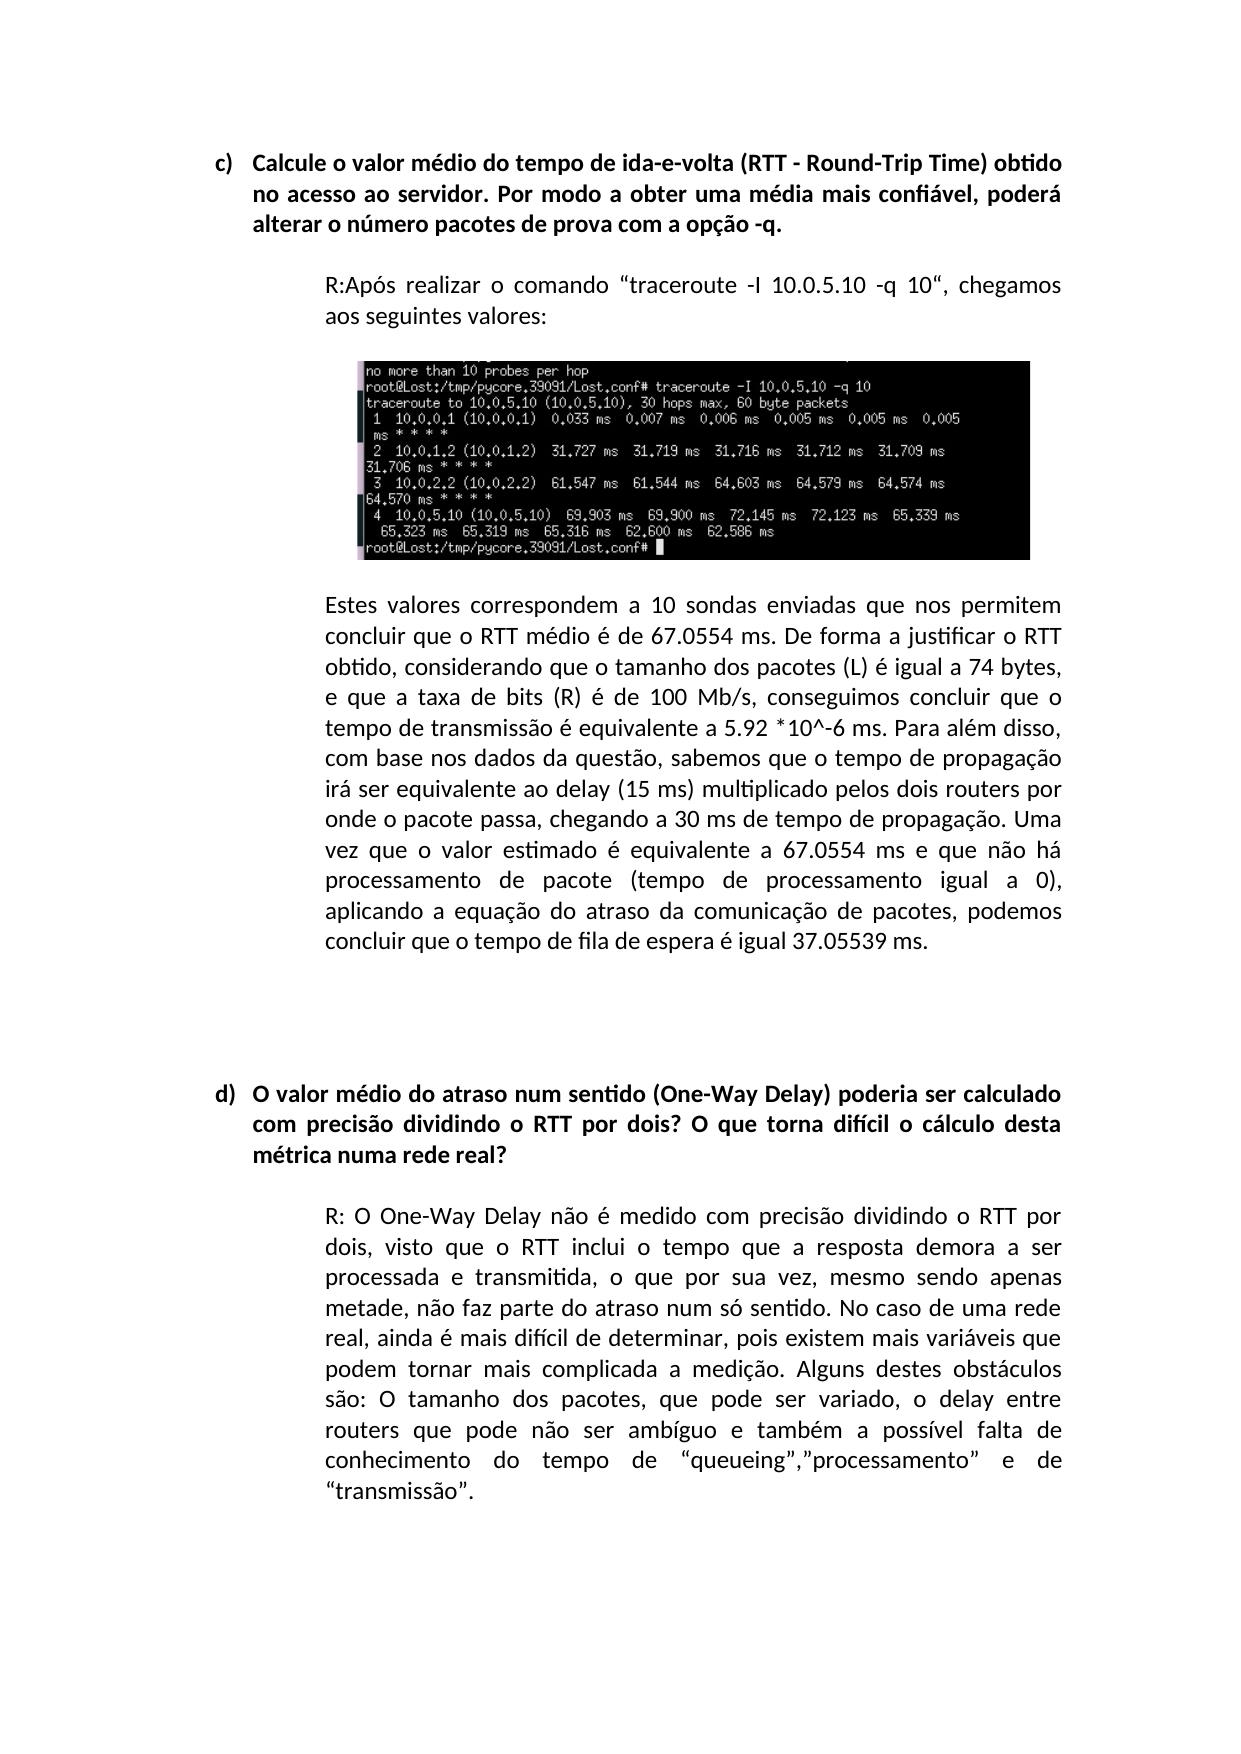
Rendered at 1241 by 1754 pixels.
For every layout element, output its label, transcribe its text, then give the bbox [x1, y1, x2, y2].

picture [357, 361, 1031, 560]
list R:Após realizar o comando “traceroute -I 10.0.5.10 -q 10“, chegamos aos seguintes valores: [325, 270, 1063, 331]
list Estes valores correspondem a 10 sondas enviadas que nos permitem concluir que o RTT médio é de 67.0554 ms. De forma a justificar o RTT obtido, considerando que o tamanho dos pacotes (L) é igual a 74 bytes, e que a taxa de bits (R) é de 100 Mb/s, conseguimos concluir que o tempo de transmissão é equivalente a 5.92 *10^-6 ms. Para além disso, com base nos dados da questão, sabemos que o tempo de propagação irá ser equivalente ao delay (15 ms) multiplicado pelos dois routers por onde o pacote passa, chegando a 30 ms de tempo de propagação. Uma vez que o valor estimado é equivalente a 67.0554 ms e que não há processamento de pacote (tempo de processamento igual a 0), aplicando a equação do atraso da comunicação de pacotes, podemos concluir que o tempo de fila de espera é igual 37.05539 ms. [325, 590, 1063, 956]
list O valor médio do atraso num sentido (One-Way Delay) poderia ser calculado com precisão dividindo o RTT por dois? O que torna difícil o cálculo desta métrica numa rede real? [215, 1078, 1063, 1169]
list Calcule o valor médio do tempo de ida-e-volta (RTT - Round-Trip Time) obtido no acesso ao servidor. Por modo a obter uma média mais confiável, poderá alterar o número pacotes de prova com a opção -q. [215, 148, 1063, 239]
list R: O One-Way Delay não é medido com precisão dividindo o RTT por dois, visto que o RTT inclui o tempo que a resposta demora a ser processada e transmitida, o que por sua vez, mesmo sendo apenas metade, não faz parte do atraso num só sentido. No caso de uma rede real, ainda é mais difícil de determinar, pois existem mais variáveis que podem tornar mais complicada a medição. Alguns destes obstáculos são: O tamanho dos pacotes, que pode ser variado, o delay entre routers que pode não ser ambíguo e também a possível falta de conhecimento do tempo de “queueing”,”processamento” e de “transmissão”. [325, 1200, 1063, 1505]
